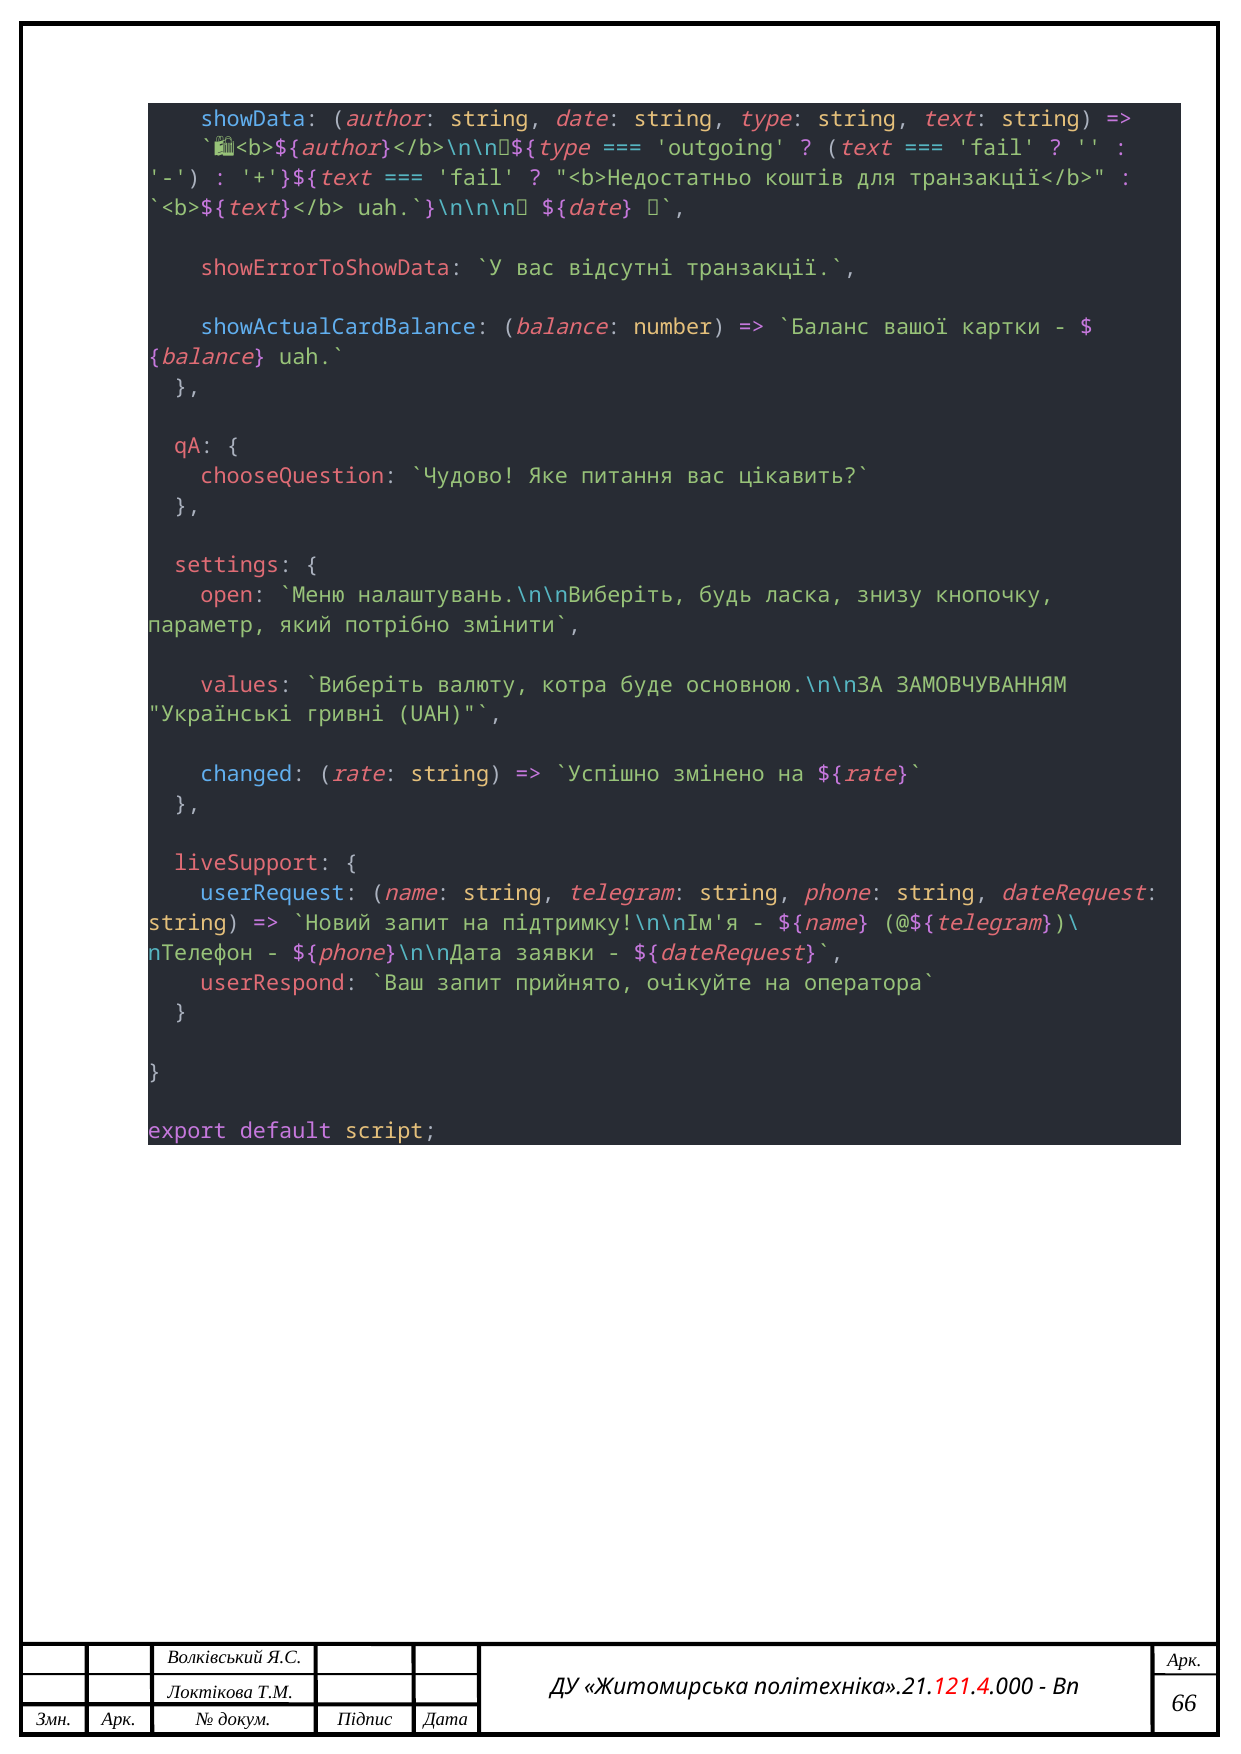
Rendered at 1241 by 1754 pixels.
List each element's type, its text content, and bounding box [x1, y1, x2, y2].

text export default script; [148, 1116, 1181, 1145]
text settings: { [148, 549, 1181, 579]
text showActualCardBalance: (balance: number) => `Баланс вашої картки - ${balance} uah.` [148, 311, 1181, 371]
text values: `Виберіть валюту, котра буде основною.\n\nЗА ЗАМОВЧУВАННЯМ "Українські гривні (UAH)"`, [148, 669, 1181, 728]
text }, [148, 788, 1181, 818]
text } [148, 996, 1181, 1026]
text showErrorToShowData: `У вас відсутні транзакції.`, [148, 252, 1181, 281]
text qA: { [148, 430, 1181, 460]
text } [148, 1056, 1181, 1086]
text showData: (author: string, date: string, type: string, text: string) => [148, 103, 1181, 132]
text }, [148, 371, 1181, 401]
text chooseQuestion: `Чудово! Яке питання вас цікавить?` [148, 460, 1181, 490]
text changed: (rate: string) => `Успішно змінено на ${rate}` [148, 758, 1181, 788]
text liveSupport: { [148, 847, 1181, 877]
text open: `Меню налаштувань.\n\nВиберіть, будь ласка, знизу кнопочку, параметр, який потрібно змінити`, [148, 579, 1181, 639]
text userRequest: (name: string, telegram: string, phone: string, dateRequest: string) => `Новий запит на підтримку!\n\nІм'я - ${name} (@${telegram})\nТелефон - ${phone}\n\nДата заявки - ${dateRequest}`, [148, 877, 1181, 967]
text userRespond: `Ваш запит прийнято, очікуйте на оператора` [148, 967, 1181, 996]
text `🛍<b>${author}</b>\n\n💸${type === 'outgoing' ? (text === 'fail' ? '' : '-') : '+'}${text === 'fail' ? "<b>Недостатньо коштів для транзакції</b>" : `<b>${text}</b> uah.`}\n\n\n📅 ${date} 📅`, [148, 132, 1181, 222]
text }, [148, 490, 1181, 520]
